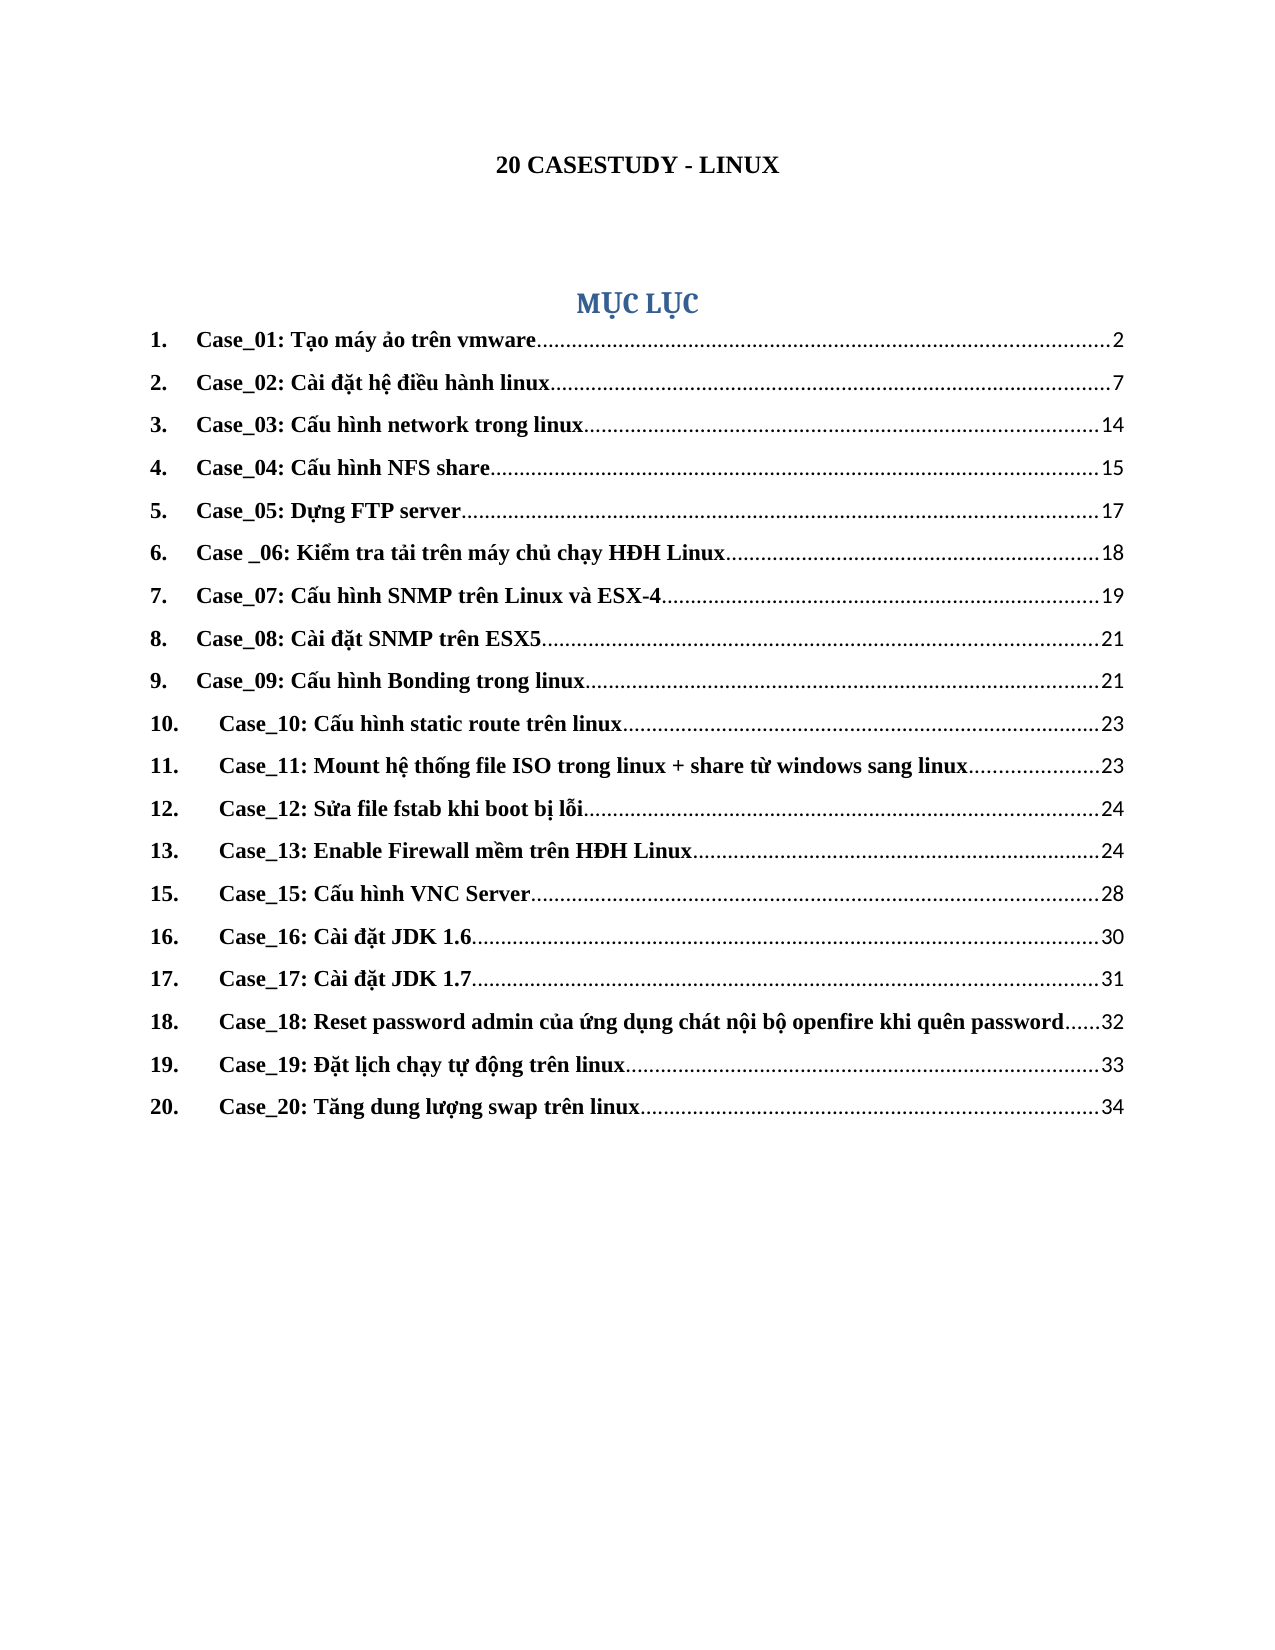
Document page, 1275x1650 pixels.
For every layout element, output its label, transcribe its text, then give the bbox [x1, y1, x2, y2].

text 20 CASESTUDY - LINUX [150, 150, 1125, 179]
